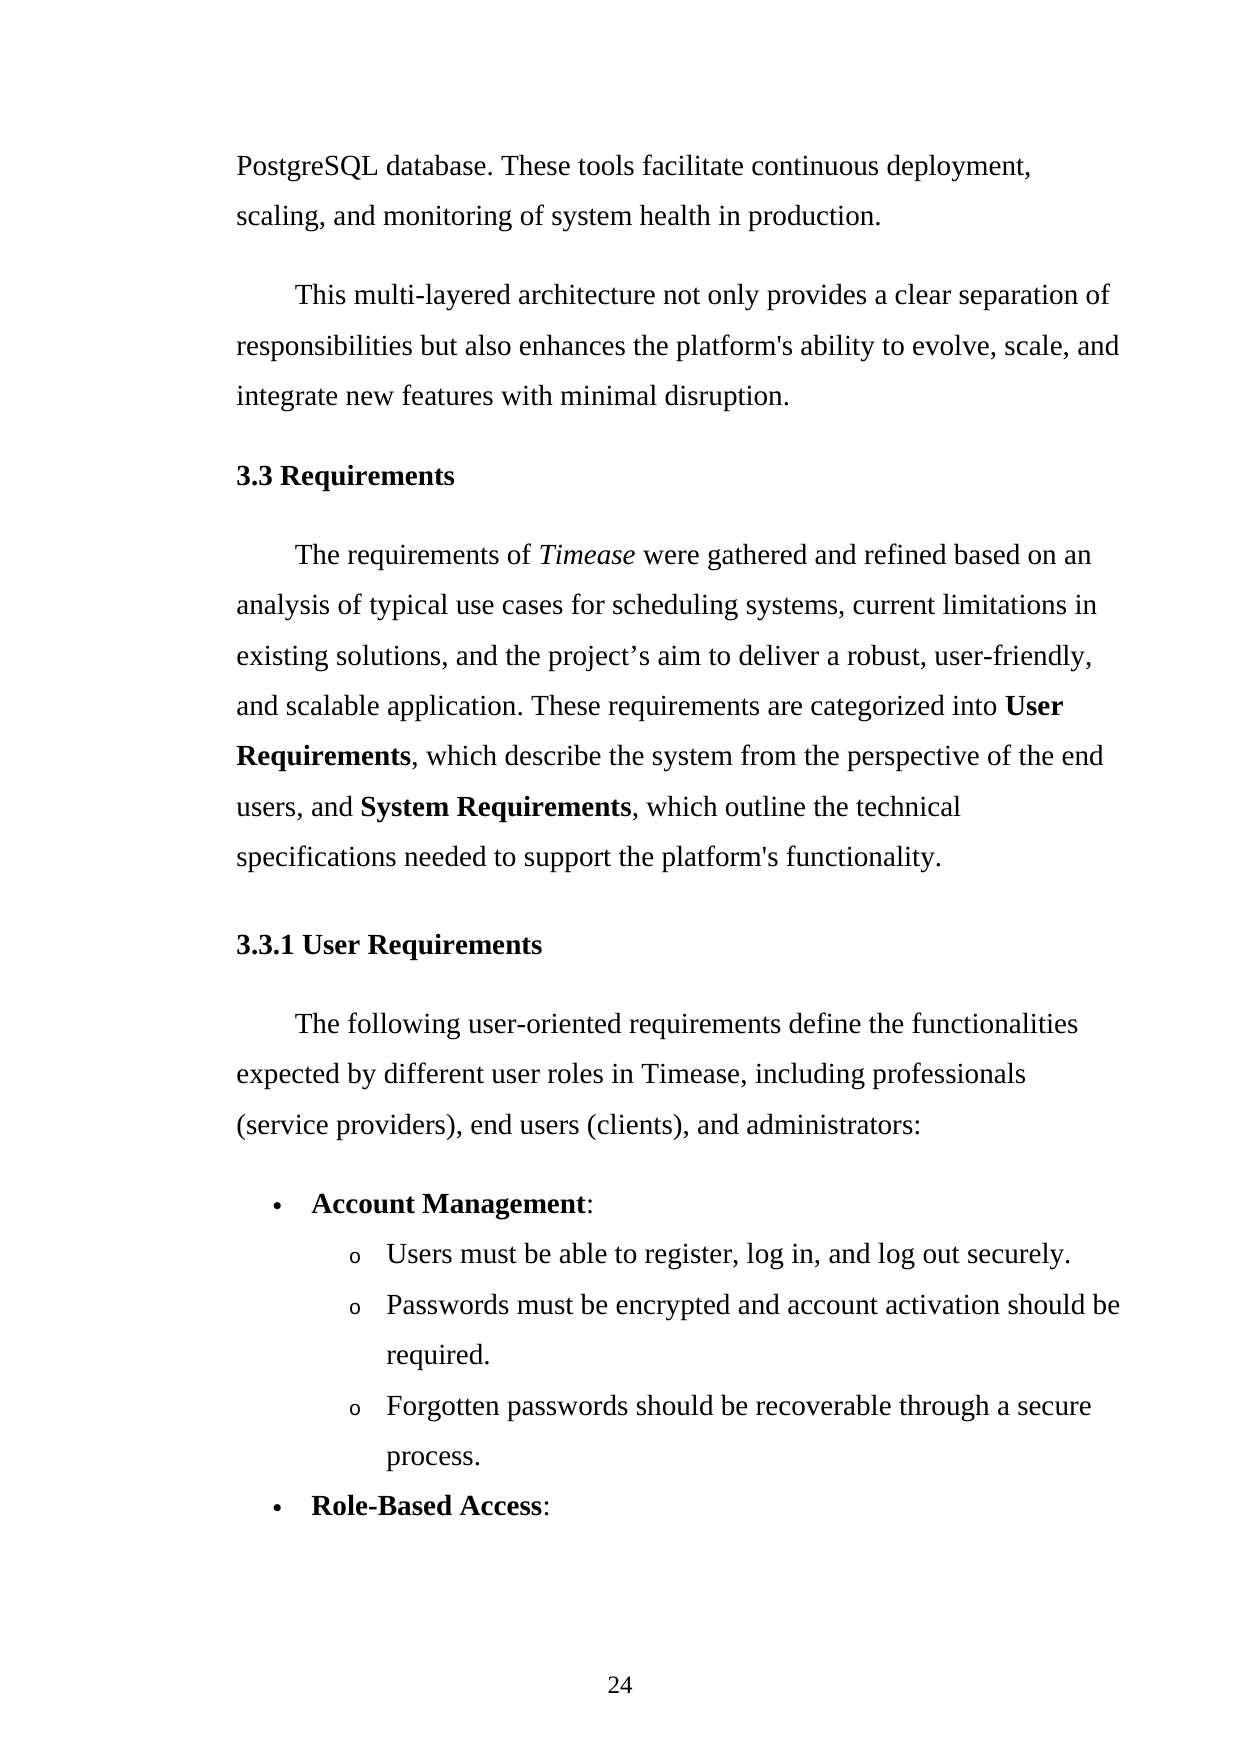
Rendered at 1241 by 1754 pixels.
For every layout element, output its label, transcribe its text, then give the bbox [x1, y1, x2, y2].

text The following user-oriented requirements define the functionalities expected by different user roles in Timease, including professionals (service providers), end users (clients), and administrators: [236, 1006, 1122, 1140]
list Account Management: [274, 1186, 1122, 1220]
subtitle 3.3 Requirements [236, 458, 1122, 491]
subtitle 3.3.1 User Requirements [236, 927, 1122, 960]
list Users must be able to register, log in, and log out securely. [349, 1237, 1122, 1270]
text This multi-layered architecture not only provides a clear separation of responsibilities but also enhances the platform's ability to evolve, scale, and integrate new features with minimal disruption. [236, 277, 1122, 412]
list Role-Based Access: [274, 1488, 1122, 1522]
list Forgotten passwords should be recoverable through a secure process. [349, 1388, 1122, 1471]
list Passwords must be encrypted and account activation should be required. [349, 1287, 1122, 1371]
text The requirements of Timease were gathered and refined based on an analysis of typical use cases for scheduling systems, current limitations in existing solutions, and the project’s aim to deliver a robust, user-friendly, and scalable application. These requirements are categorized into User Requirements, which describe the system from the perspective of the end users, and System Requirements, which outline the technical specifications needed to support the platform's functionality. [236, 537, 1122, 872]
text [236, 148, 1122, 232]
